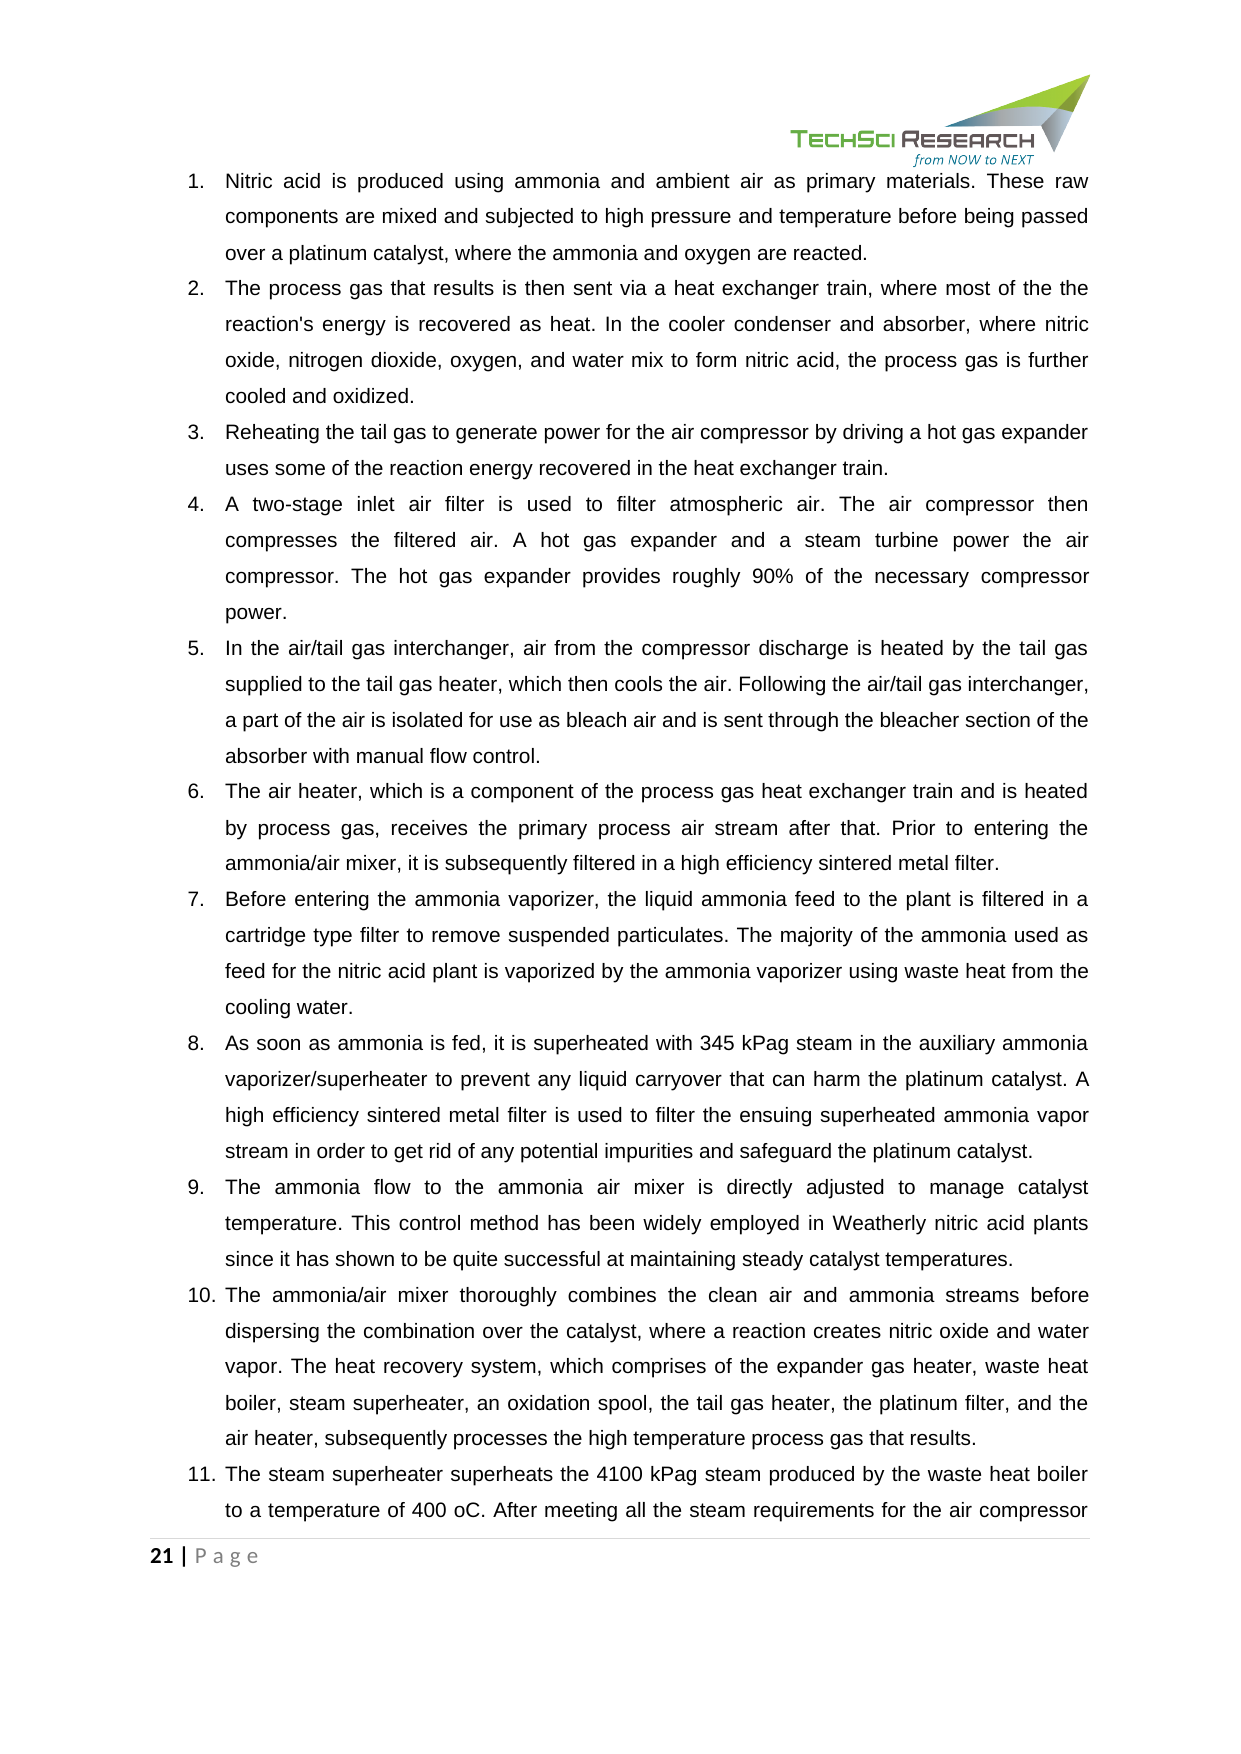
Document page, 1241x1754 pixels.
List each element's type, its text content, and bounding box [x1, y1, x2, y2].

list Nitric acid is produced using ammonia and ambient air as primary materials. These raw components are mixed and subjected to high pressure and temperature before being passed over a platinum catalyst, where the ammonia and oxygen are reacted. [187, 168, 1090, 264]
list As soon as ammonia is fed, it is superheated with 345 kPag steam in the auxiliary ammonia vaporizer/superheater to prevent any liquid carryover that can harm the platinum catalyst. A high efficiency sintered metal filter is used to filter the ensuing superheated ammonia vapor stream in order to get rid of any potential impurities and safeguard the platinum catalyst. [187, 1031, 1090, 1163]
list In the air/tail gas interchanger, air from the compressor discharge is heated by the tail gas supplied to the tail gas heater, which then cools the air. Following the air/tail gas interchanger, a part of the air is isolated for use as bleach air and is sent through the bleacher section of the absorber with manual flow control. [187, 636, 1090, 767]
list The process gas that results is then sent via a heat exchanger train, where most of the the reaction's energy is recovered as heat. In the cooler condenser and absorber, where nitric oxide, nitrogen dioxide, oxygen, and water mix to form nitric acid, the process gas is further cooled and oxidized. [187, 276, 1090, 408]
list The ammonia flow to the ammonia air mixer is directly adjusted to manage catalyst temperature. This control method has been widely employed in Weatherly nitric acid plants since it has shown to be quite successful at maintaining steady catalyst temperatures. [187, 1175, 1090, 1271]
list Before entering the ammonia vaporizer, the liquid ammonia feed to the plant is filtered in a cartridge type filter to remove suspended particulates. The majority of the ammonia used as feed for the nitric acid plant is vaporized by the ammonia vaporizer using waste heat from the cooling water. [187, 887, 1090, 1019]
list The air heater, which is a component of the process gas heat exchanger train and is heated by process gas, receives the primary process air stream after that. Prior to entering the ammonia/air mixer, it is subsequently filtered in a high efficiency sintered metal filter. [187, 779, 1090, 875]
list Reheating the tail gas to generate power for the air compressor by driving a hot gas expander uses some of the reaction energy recovered in the heat exchanger train. [187, 420, 1090, 480]
list The ammonia/air mixer thoroughly combines the clean air and ammonia streams before dispersing the combination over the catalyst, where a reaction creates nitric oxide and water vapor. The heat recovery system, which comprises of the expander gas heater, waste heat boiler, steam superheater, an oxidation spool, the tail gas heater, the platinum filter, and the air heater, subsequently processes the high temperature process gas that results. [187, 1282, 1090, 1450]
picture [788, 73, 1091, 169]
list A two-stage inlet air filter is used to filter atmospheric air. The air compressor then compresses the filtered air. A hot gas expander and a steam turbine power the air compressor. The hot gas expander provides roughly 90% of the necessary compressor power. [187, 492, 1090, 624]
